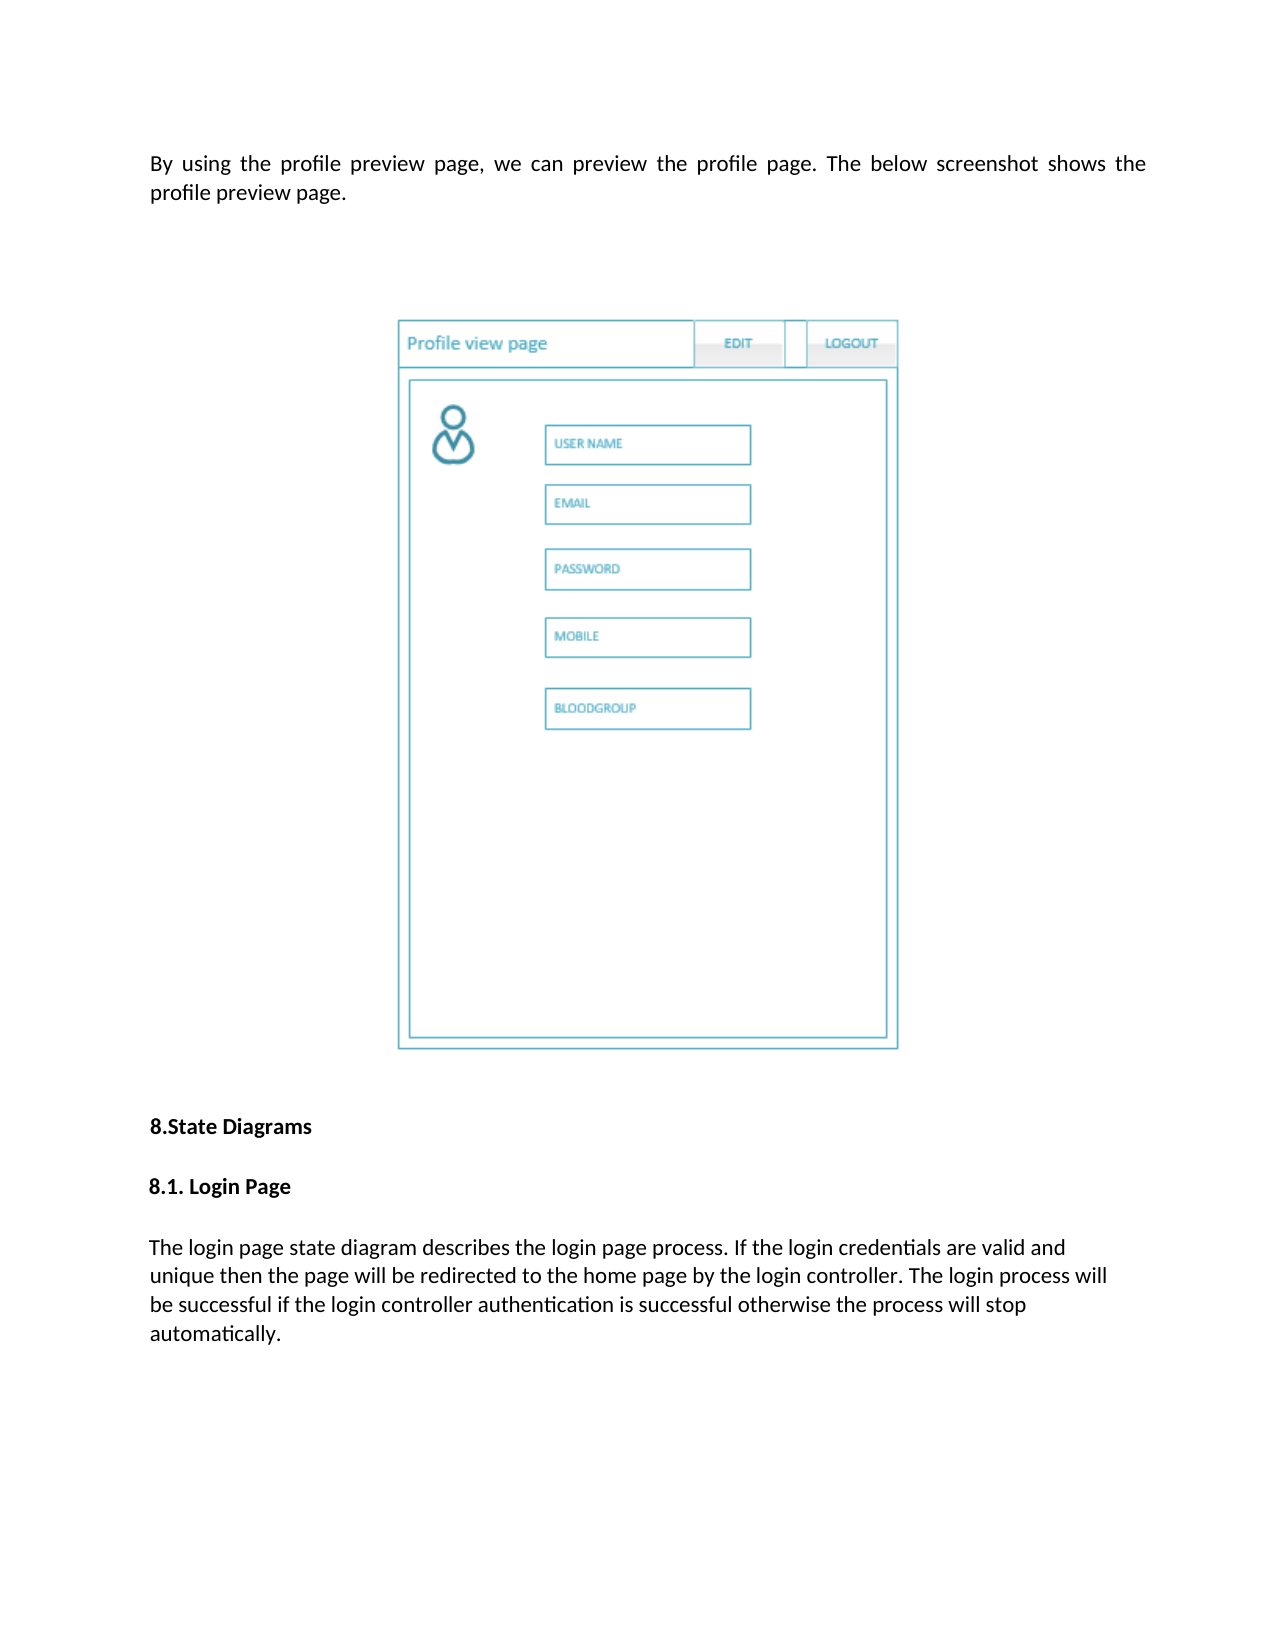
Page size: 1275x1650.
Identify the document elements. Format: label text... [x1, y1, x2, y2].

text The login page state diagram describes the login page process. If the login credentials are valid and unique then the page will be redirected to the home page by the login controller. The login process will be successful if the login controller authentication is successful otherwise the process will stop automatically. [148, 1233, 1126, 1347]
text By using the profile preview page, we can preview the profile page. The below screenshot shows the profile preview page. [150, 149, 1149, 206]
subtitle 8.State Diagrams [150, 1112, 1149, 1140]
picture [345, 295, 955, 1081]
subtitle 8.1. Login Page [148, 1172, 1149, 1200]
